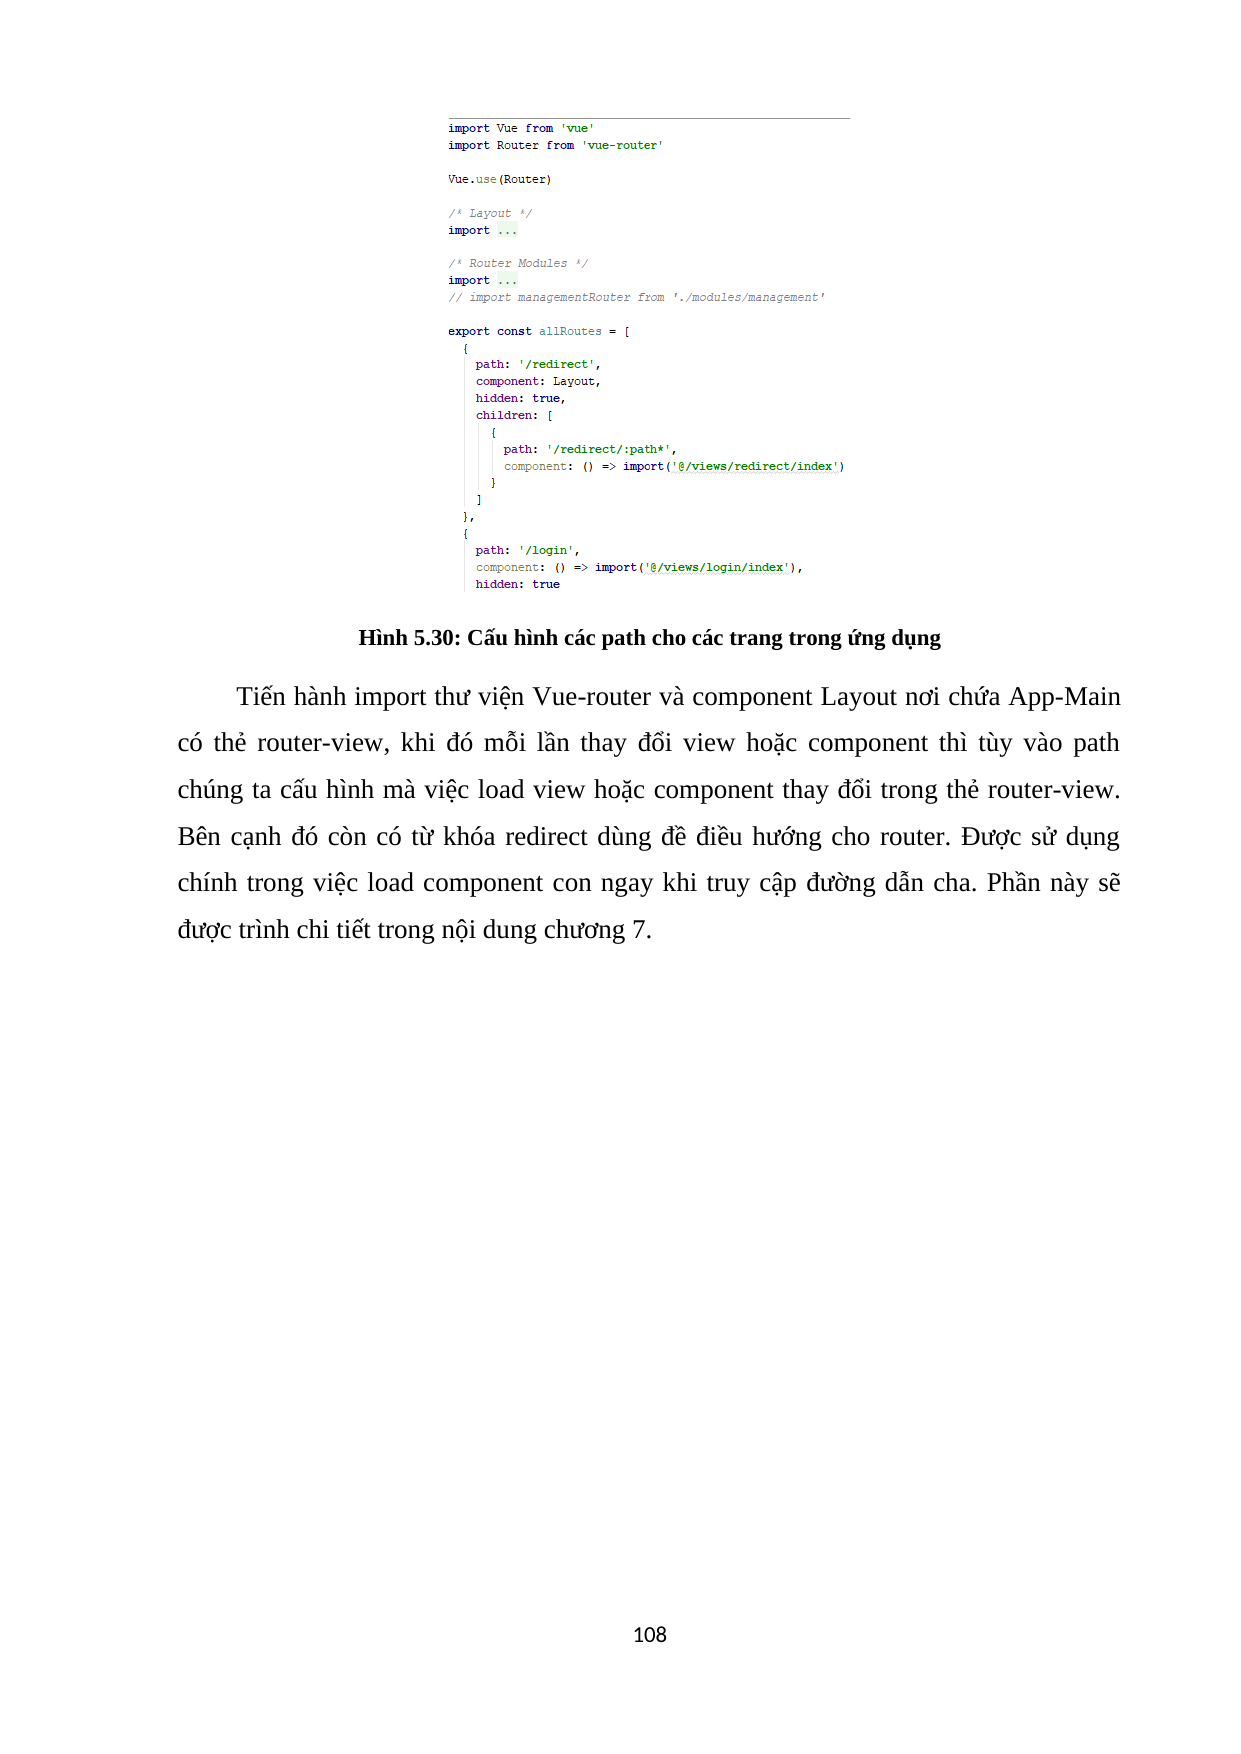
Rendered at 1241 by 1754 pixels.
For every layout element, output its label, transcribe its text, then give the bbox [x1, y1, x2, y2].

text Hình 5.30: Cấu hình các path cho các trang trong ứng dụng [177, 624, 1122, 650]
text Tiến hành import thư viện Vue-router và component Layout nơi chứa App-Main có thẻ router-view, khi đó mỗi lần thay đổi view hoặc component thì tùy vào path chúng ta cấu hình mà việc load view hoặc component thay đổi trong thẻ router-view. Bên cạnh đó còn có từ khóa redirect dùng đề điều hướng cho router. Được sử dụng chính trong việc load component con ngay khi truy cập đường dẫn cha. Phần này sẽ được trình chi tiết trong nội dung chương 7. [177, 680, 1122, 944]
picture [448, 118, 851, 593]
